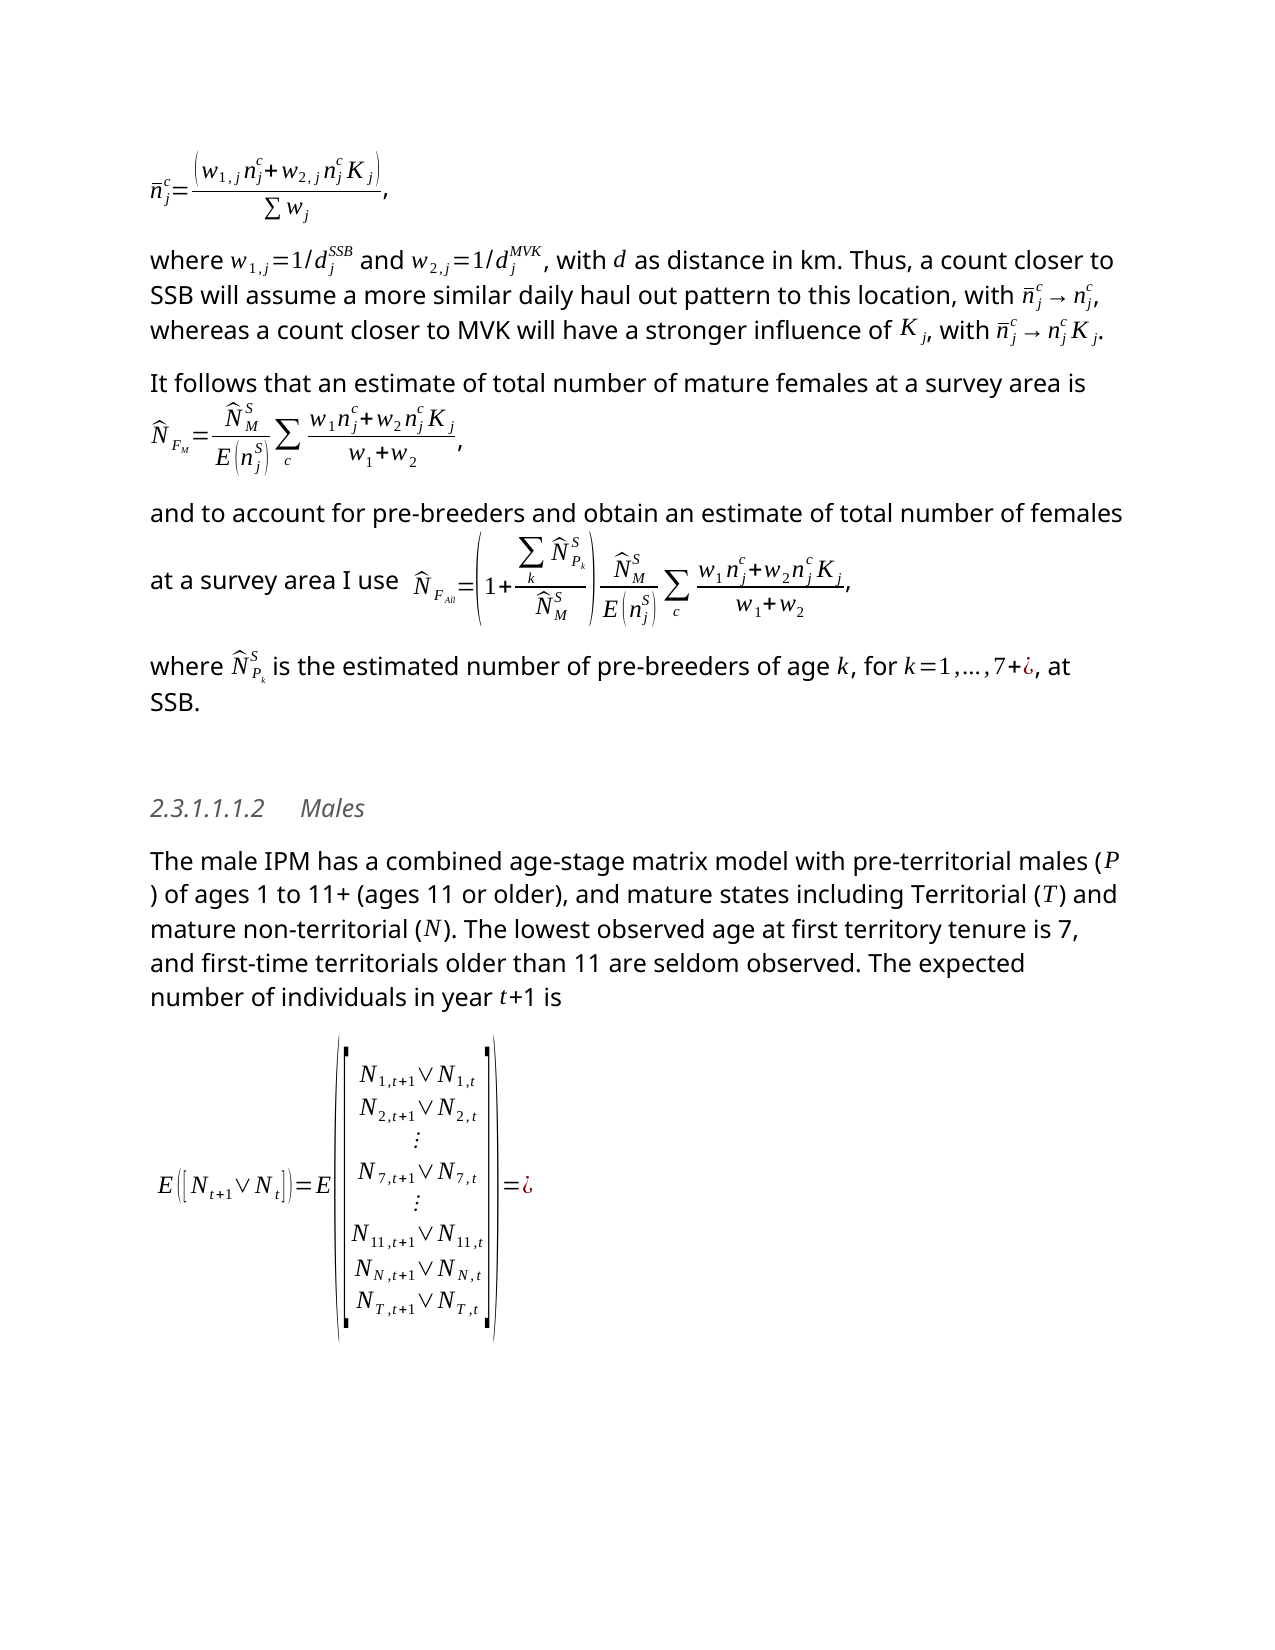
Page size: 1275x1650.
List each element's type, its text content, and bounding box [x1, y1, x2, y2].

text , [150, 150, 1125, 224]
text It follows that an estimate of total number of mature females at a survey area is , [150, 366, 1125, 477]
text The male IPM has a combined age-stage matrix model with pre-territorial males () of ages 1 to 11+ (ages 11 or older), and mature states including Territorial () and mature non-territorial (). The lowest observed age at first territory tenure is 7, and first-time territorials older than 11 are seldom observed. The expected number of individuals in year +1 is [150, 843, 1125, 1013]
text and to account for pre-breeders and obtain an estimate of total number of females at a survey area I use , [150, 496, 1125, 629]
text where is the estimated number of pre-breeders of age , for , at SSB. [150, 648, 1125, 719]
subtitle 2.3.1.1.1.2 Males [150, 790, 1125, 824]
text where and , with as distance in km. Thus, a count closer to SSB will assume a more similar daily haul out pattern to this location, with , whereas a count closer to MVK will have a stronger influence of , with . [150, 242, 1125, 347]
